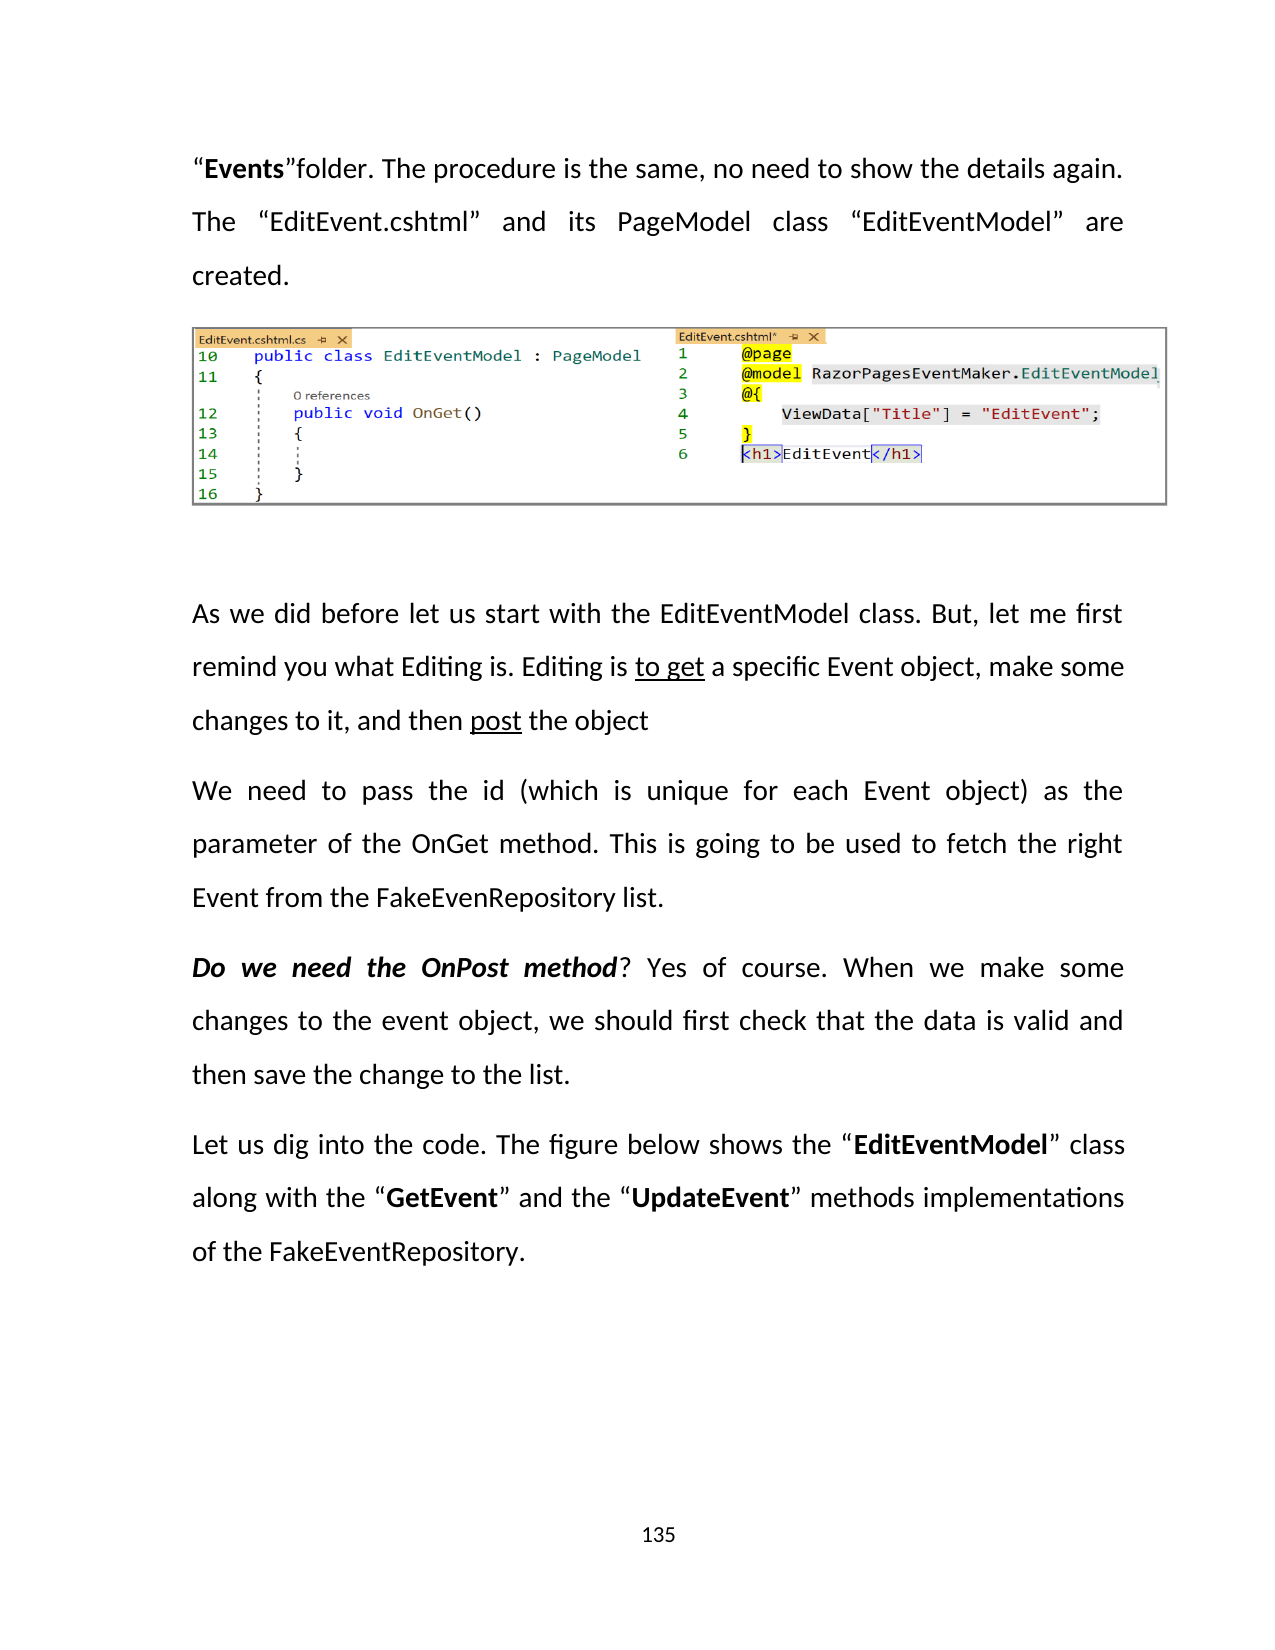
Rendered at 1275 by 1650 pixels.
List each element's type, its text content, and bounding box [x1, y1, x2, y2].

text Let us dig into the code. The figure below shows the “EditEventModel” class along with the “GetEvent” and the “UpdateEvent” methods implementations of the FakeEventRepository. [192, 1126, 1125, 1268]
text Do we need the OnPost method? Yes of course. When we make some changes to the event object, we should first check that the data is valid and then save the change to the list. [192, 949, 1125, 1092]
text As we did before let us start with the EditEventModel class. But, let me first remind you what Editing is. Editing is to get a specific Event object, make some changes to it, and then post the object [192, 595, 1125, 738]
picture [191, 327, 1168, 506]
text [192, 150, 1125, 292]
text We need to pass the id (which is unique for each Event object) as the parameter of the OnGet method. This is going to be used to fetch the right Event from the FakeEvenRepository list. [192, 772, 1125, 914]
